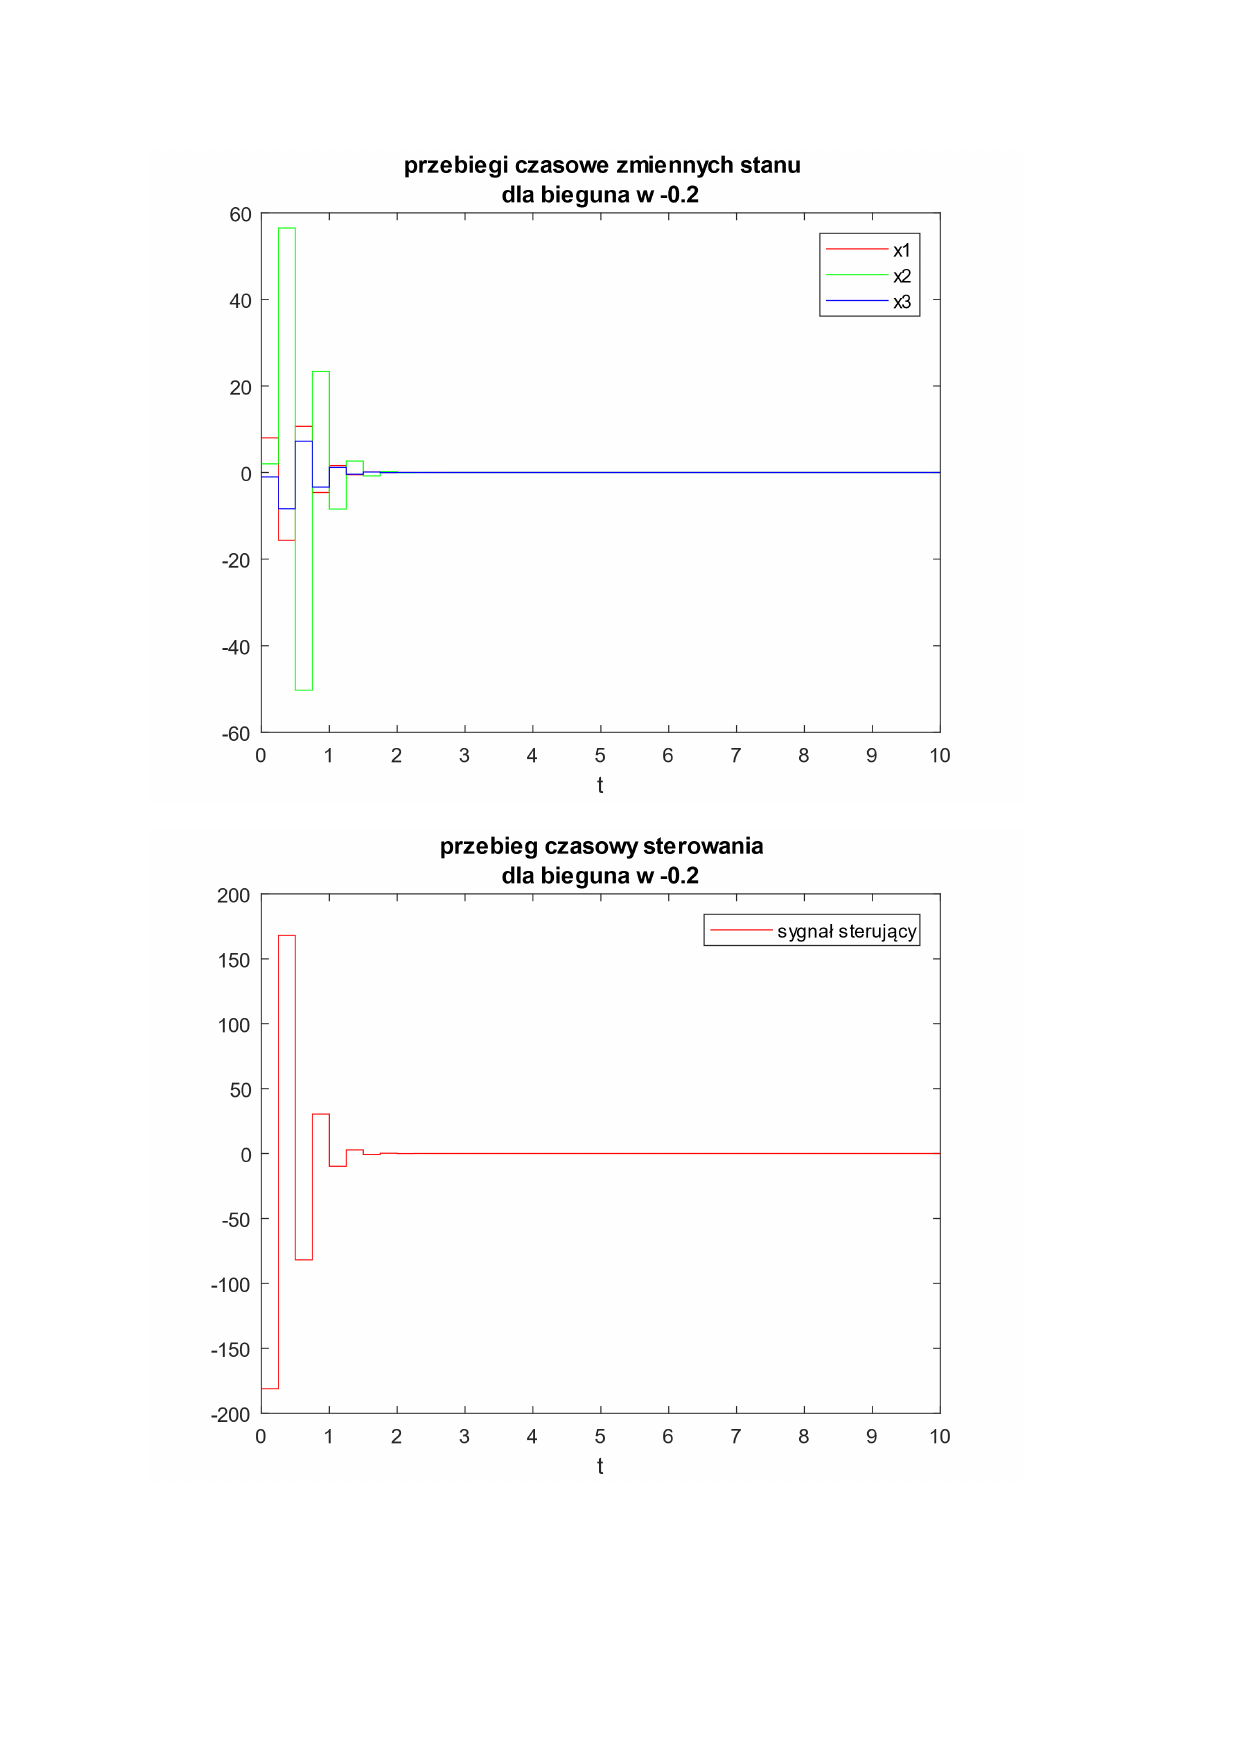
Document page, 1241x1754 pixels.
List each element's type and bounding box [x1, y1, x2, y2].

picture [147, 147, 1023, 804]
picture [147, 828, 1023, 1485]
